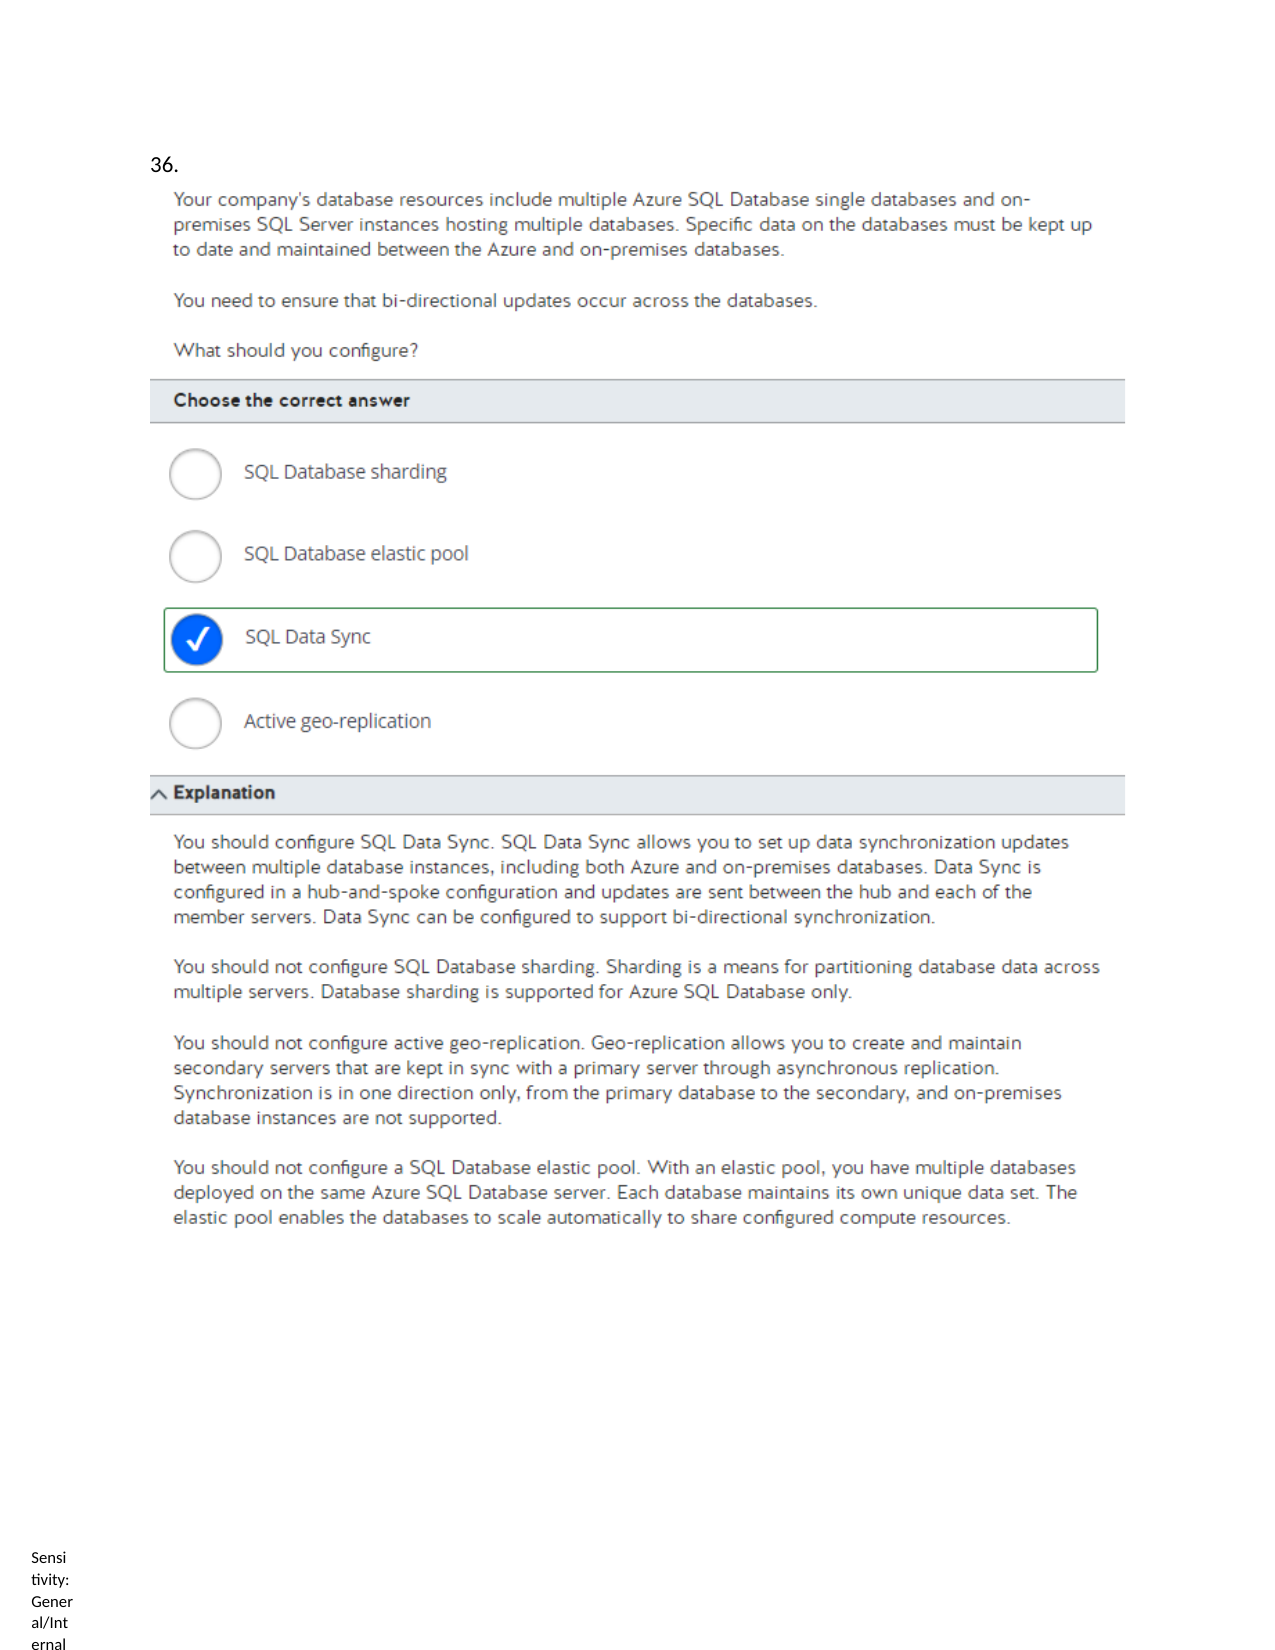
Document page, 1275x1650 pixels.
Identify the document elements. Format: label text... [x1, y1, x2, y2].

picture [150, 178, 1125, 1242]
text 36. [150, 150, 1125, 178]
